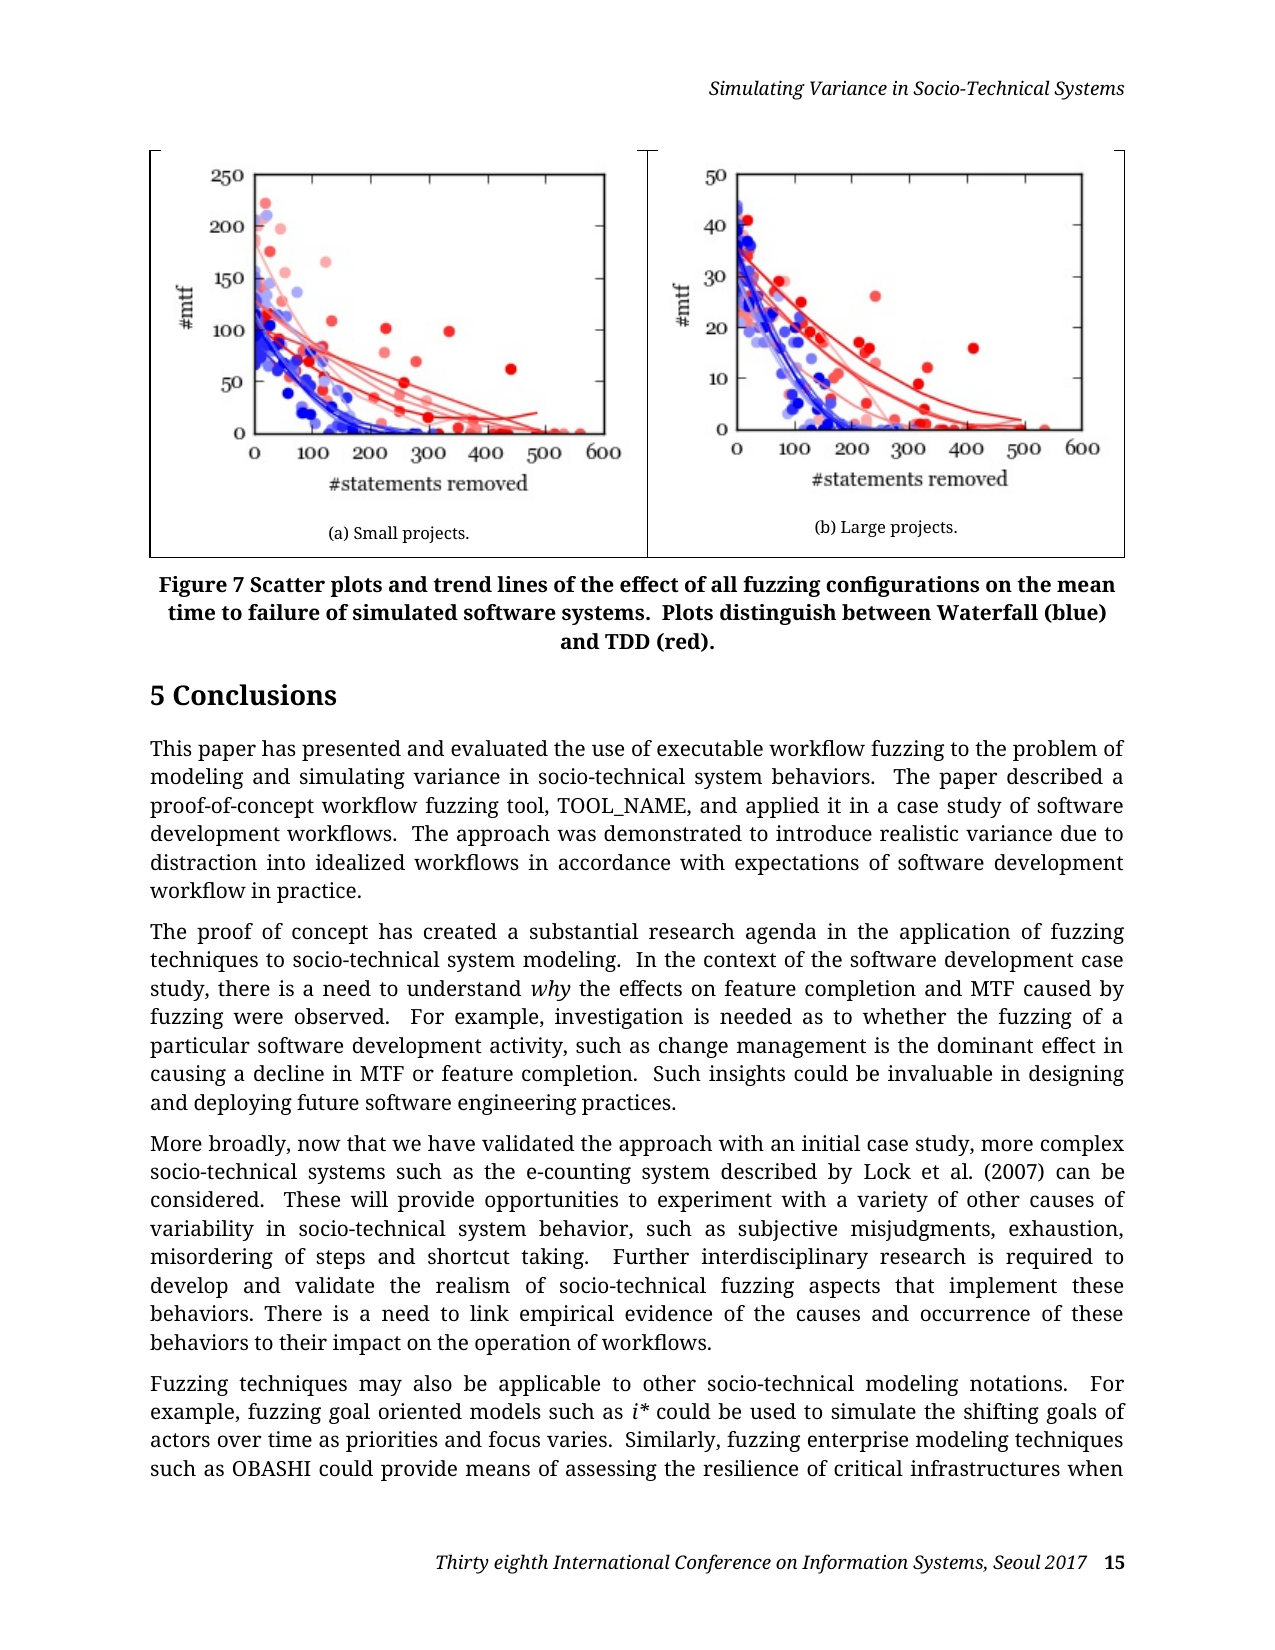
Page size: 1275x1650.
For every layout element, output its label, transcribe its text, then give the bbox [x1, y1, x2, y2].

text The proof of concept has created a substantial research agenda in the application of fuzzing techniques to socio-technical system modeling. In the context of the software development case study, there is a need to understand why the effects on feature completion and MTF caused by fuzzing were observed. For example, investigation is needed as to whether the fuzzing of a particular software development activity, such as change management is the dominant effect in causing a decline in MTF or feature completion. Such insights could be invaluable in designing and deploying future software engineering practices. [150, 917, 1125, 1116]
table_header (a) Small projects. [151, 151, 647, 557]
text This paper has presented and evaluated the use of executable workflow fuzzing to the problem of modeling and simulating variance in socio-technical system behaviors. The paper described a proof-of-concept workflow fuzzing tool, TOOL_NAME, and applied it in a case study of software development workflows. The approach was demonstrated to introduce realistic variance due to distraction into idealized workflows in accordance with expectations of software development workflow in practice. [150, 734, 1125, 904]
picture [161, 150, 637, 509]
table_header (b) Large projects. [648, 151, 1124, 557]
text More broadly, now that we have validated the approach with an initial case study, more complex socio-technical systems such as the e-counting system described by Lock et al. (2007) can be considered. These will provide opportunities to experiment with a variety of other causes of variability in socio-technical system behavior, such as subjective misjudgments, exhaustion, misordering of steps and shortcut taking. Further interdisciplinary research is required to develop and validate the realism of socio-technical fuzzing aspects that implement these behaviors. There is a need to link empirical evidence of the causes and occurrence of these behaviors to their impact on the operation of workflows. [150, 1129, 1125, 1356]
text Figure Scatter plots and trend lines of the effect of all fuzzing configurations on the mean time to failure of simulated software systems. Plots distinguish between Waterfall (blue) and TDD (red). [150, 570, 1125, 655]
picture [658, 150, 1114, 504]
subtitle 5 Conclusions [150, 676, 1125, 713]
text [150, 1369, 1125, 1482]
